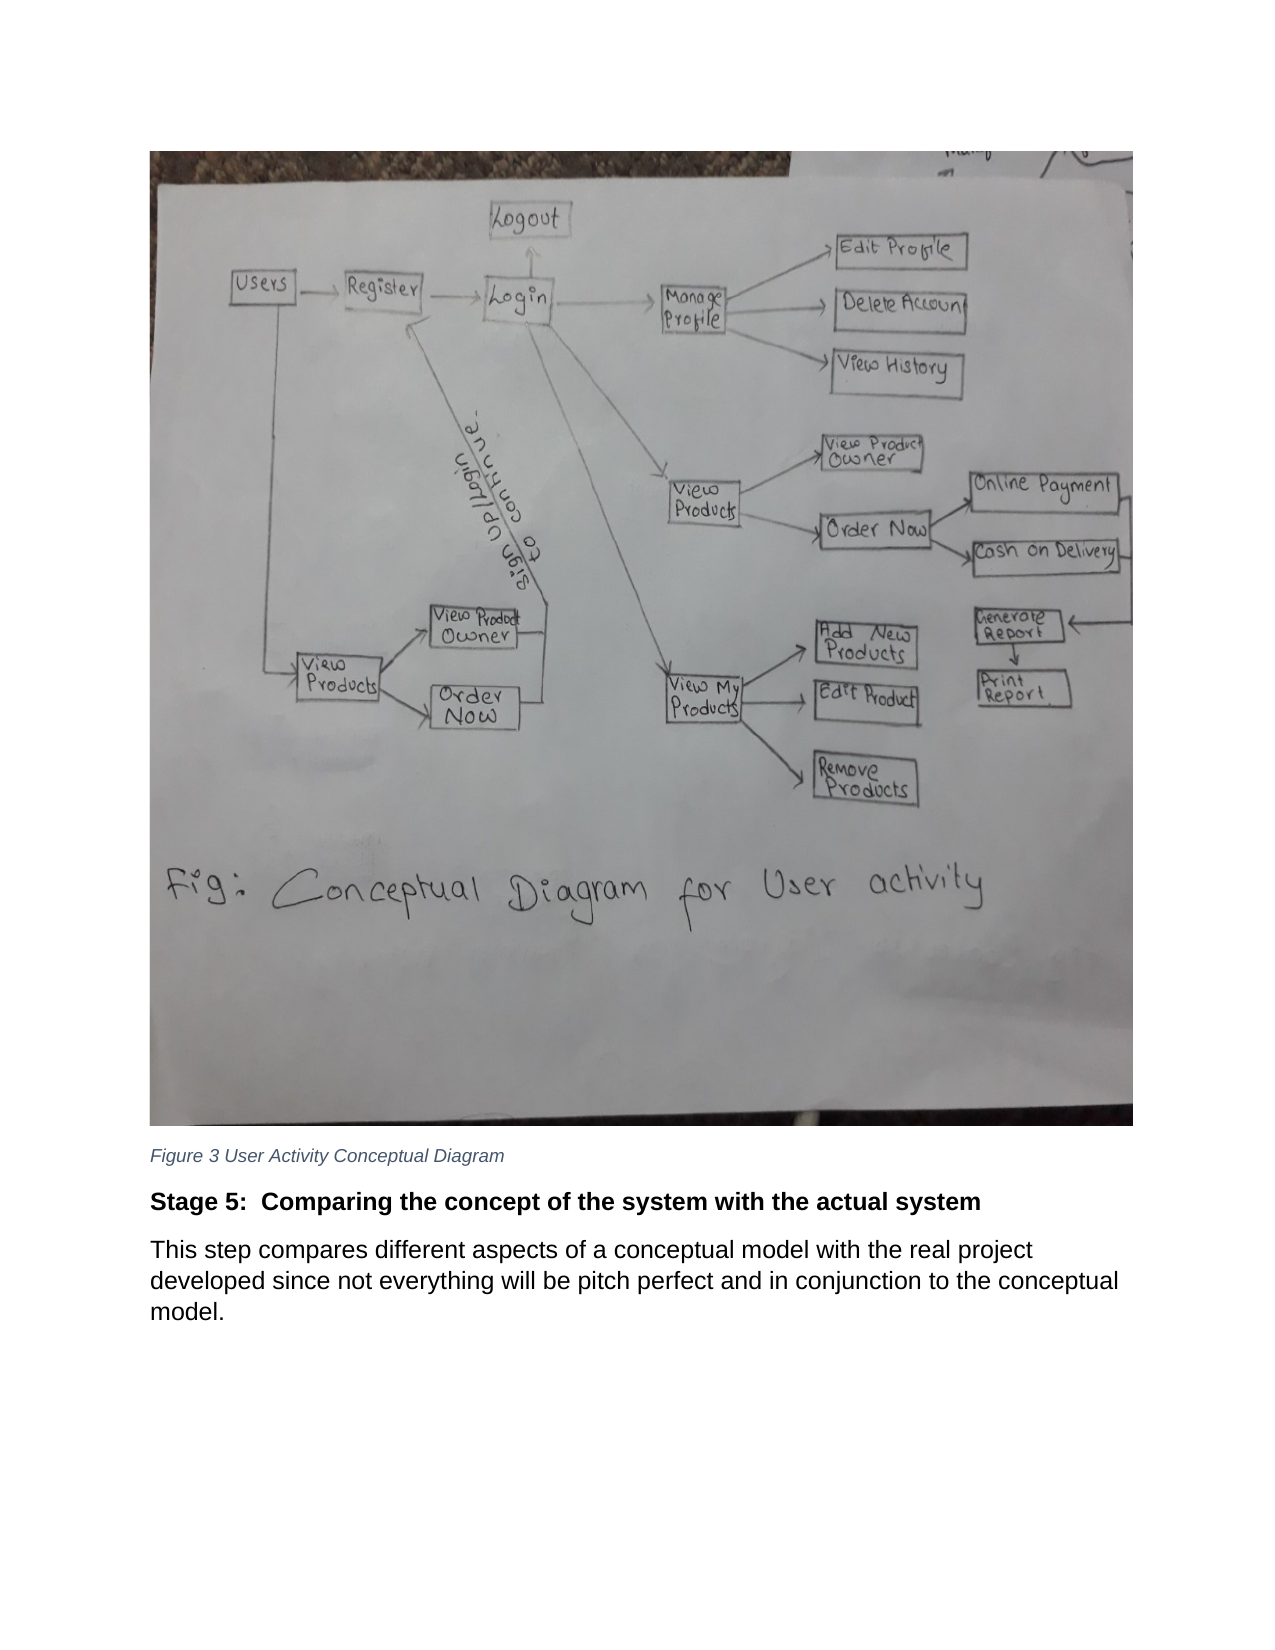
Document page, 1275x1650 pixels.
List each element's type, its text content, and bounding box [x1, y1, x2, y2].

text This step compares different aspects of a conceptual model with the real project developed since not everything will be pitch perfect and in conjunction to the conceptual model. [150, 1235, 1125, 1326]
picture [150, 151, 1133, 1126]
text Figure 3 User Activity Conceptual Diagram [150, 1145, 1125, 1166]
text Stage 5: Comparing the concept of the system with the actual system [150, 1187, 1125, 1216]
